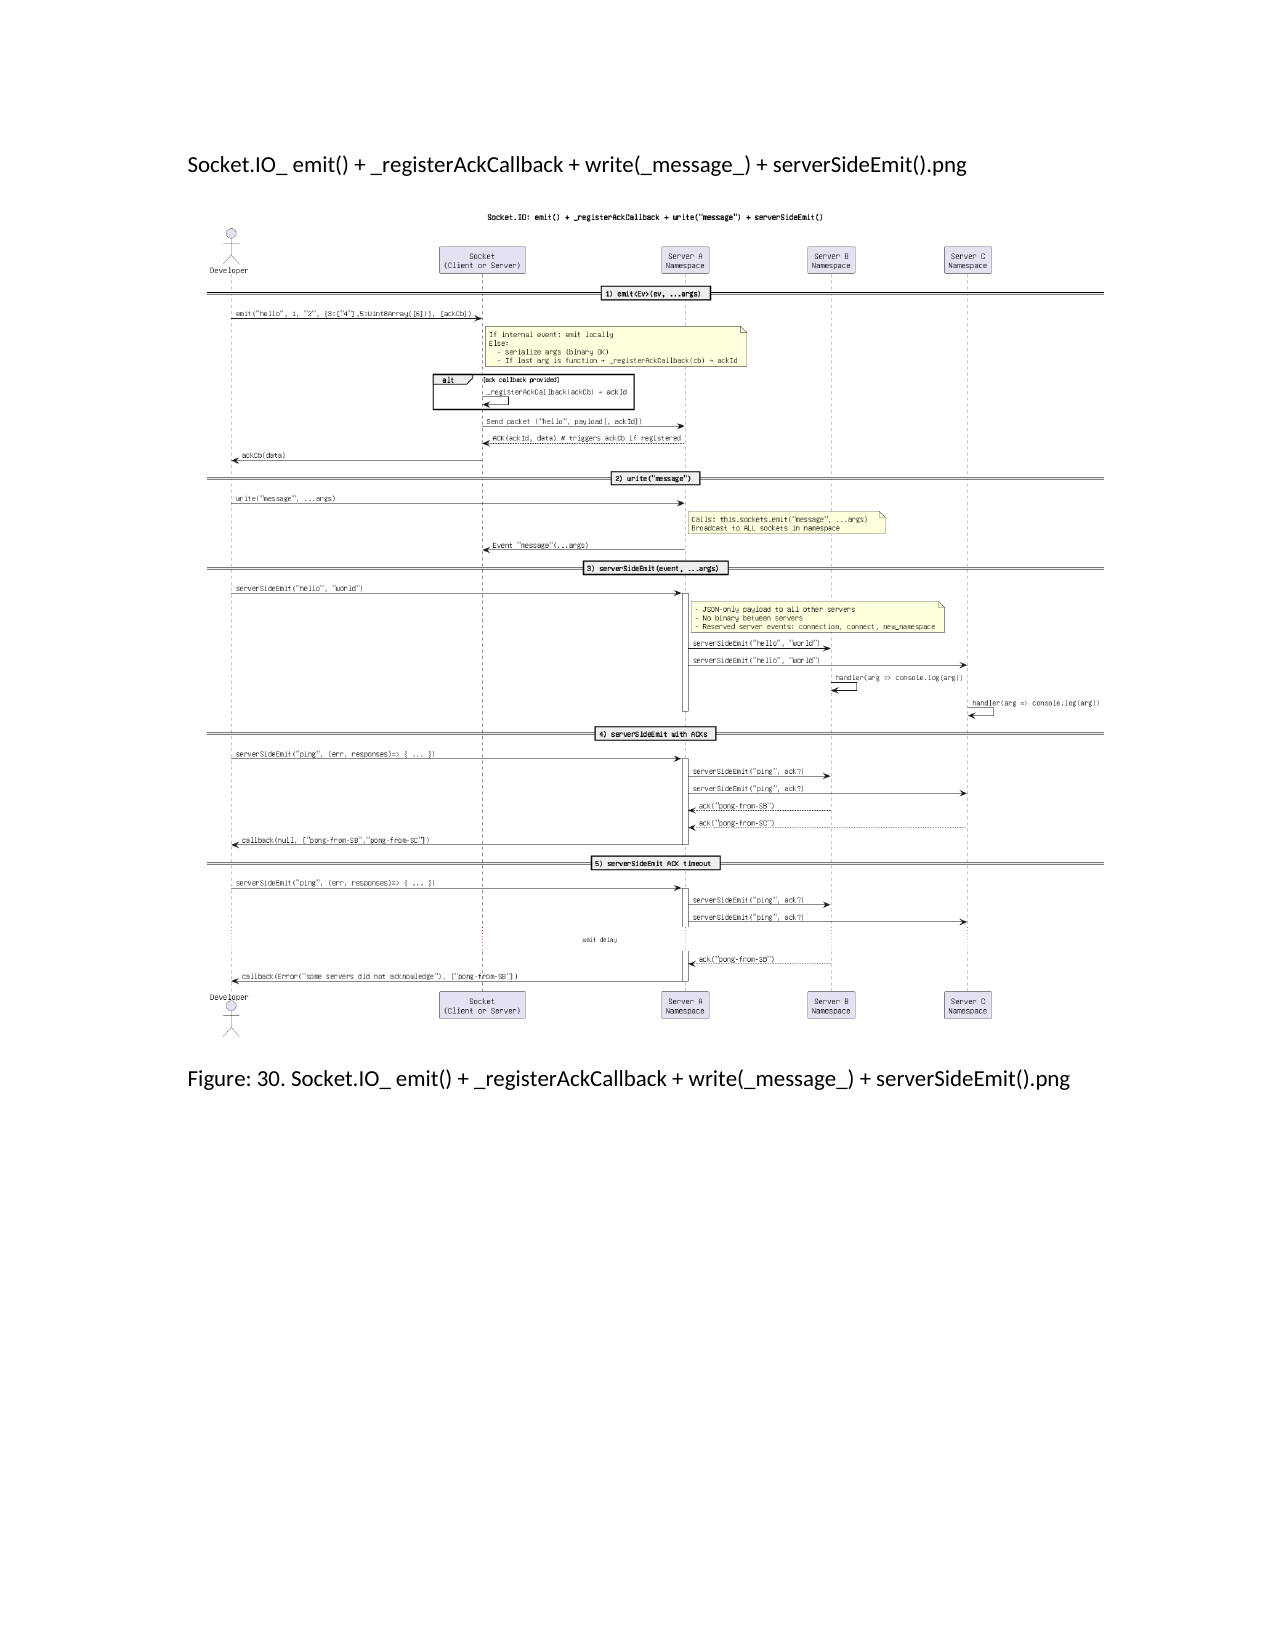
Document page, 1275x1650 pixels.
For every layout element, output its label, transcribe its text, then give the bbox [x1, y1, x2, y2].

text Figure: 30. Socket.IO_ emit() + _registerAckCallback + write(_message_) + serverSideEmit().png [187, 1064, 1087, 1092]
text Socket.IO_ emit() + _registerAckCallback + write(_message_) + serverSideEmit().png [187, 150, 1087, 178]
picture [206, 203, 1107, 1039]
